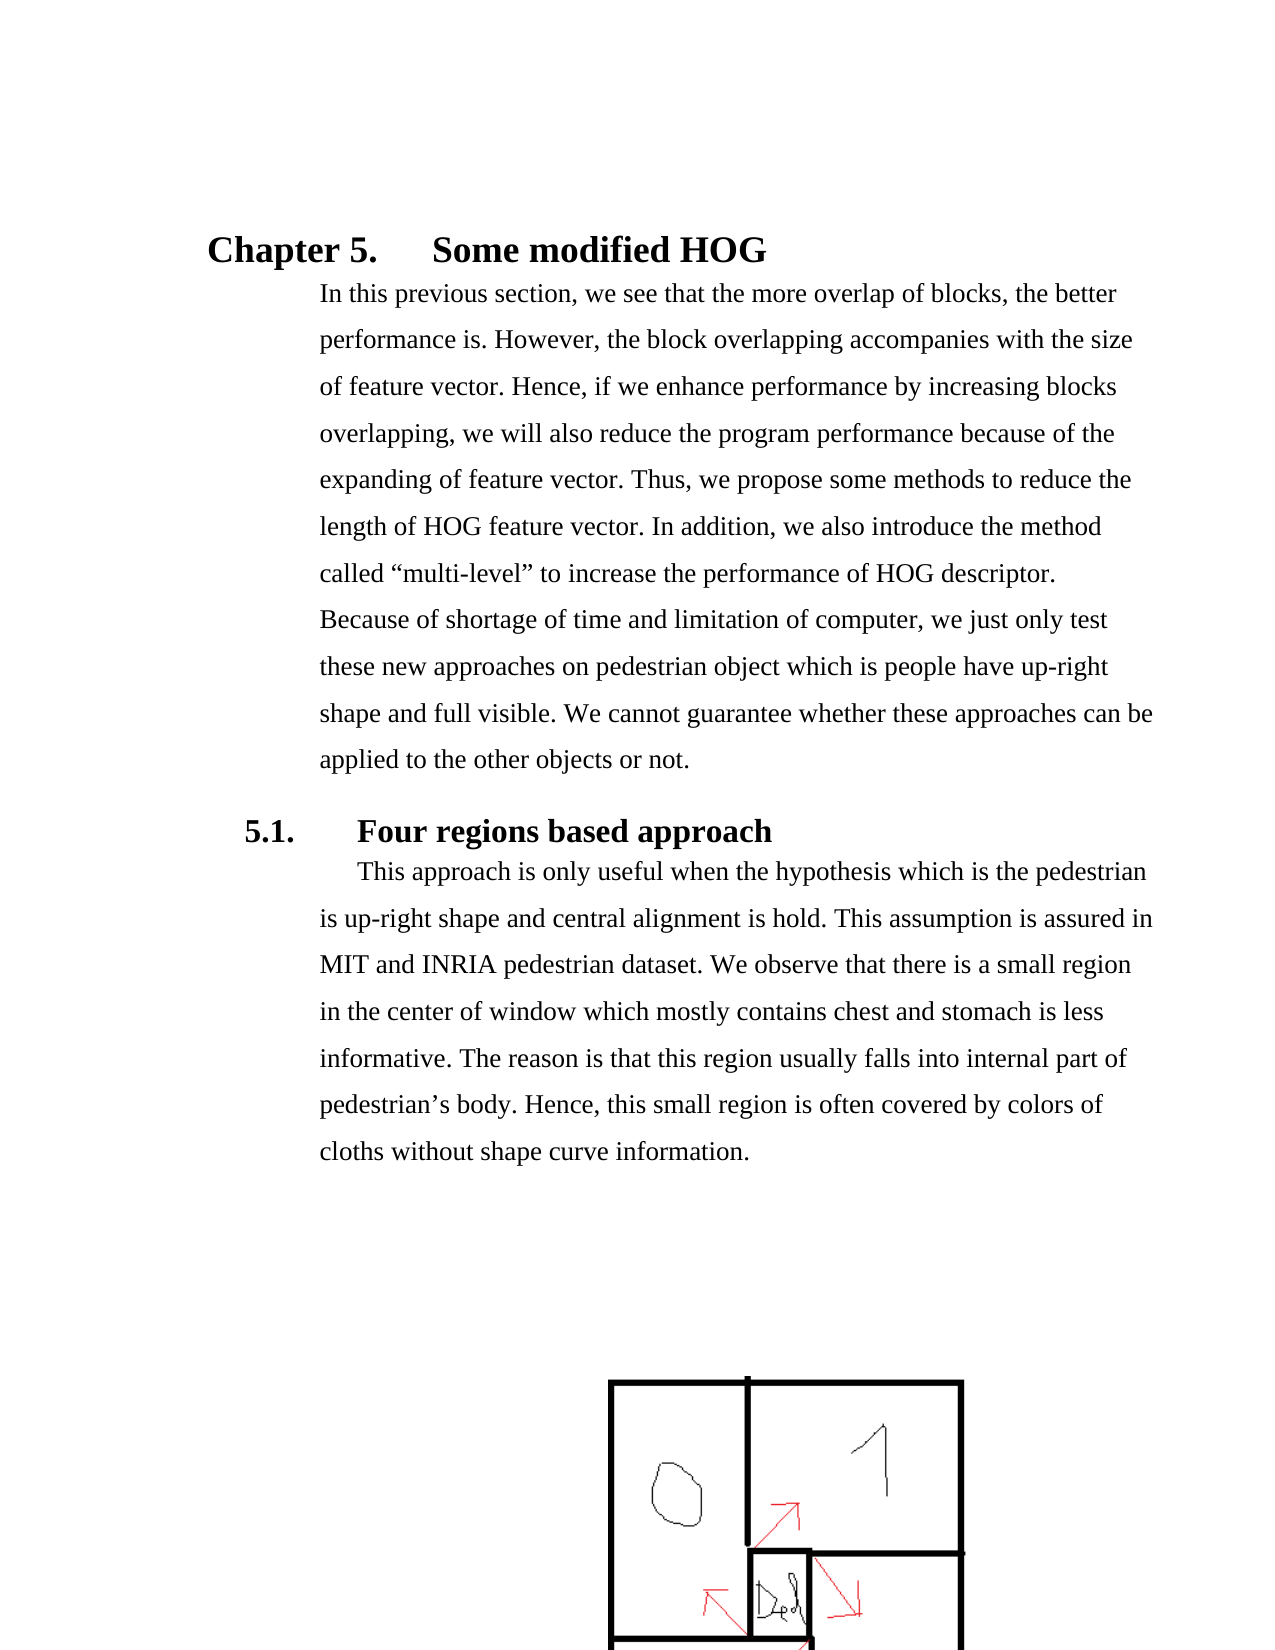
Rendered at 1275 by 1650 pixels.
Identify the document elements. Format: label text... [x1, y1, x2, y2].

subtitle Some modified HOG [207, 227, 1157, 270]
text Four regions based approach [244, 811, 1157, 849]
picture [608, 1376, 968, 1650]
list Because of shortage of time and limitation of computer, we just only test these new approaches on pedestrian object which is people have up-right shape and full visible. We cannot guarantee whether these approaches can be applied to the other objects or not. [319, 603, 1157, 774]
list This approach is only useful when the hypothesis which is the pedestrian is up-right shape and central alignment is hold. This assumption is assured in MIT and INRIA pedestrian dataset. We observe that there is a small region in the center of window which mostly contains chest and stomach is less informative. The reason is that this region usually falls into internal part of pedestrian’s body. Hence, this small region is often covered by colors of cloths without shape curve information. [319, 855, 1157, 1166]
list In this previous section, we see that the more overlap of blocks, the better performance is. However, the block overlapping accompanies with the size of feature vector. Hence, if we enhance performance by increasing blocks overlapping, we will also reduce the program performance because of the expanding of feature vector. Thus, we propose some methods to reduce the length of HOG feature vector. In addition, we also introduce the method called “multi-level” to increase the performance of HOG descriptor. [319, 277, 1157, 588]
